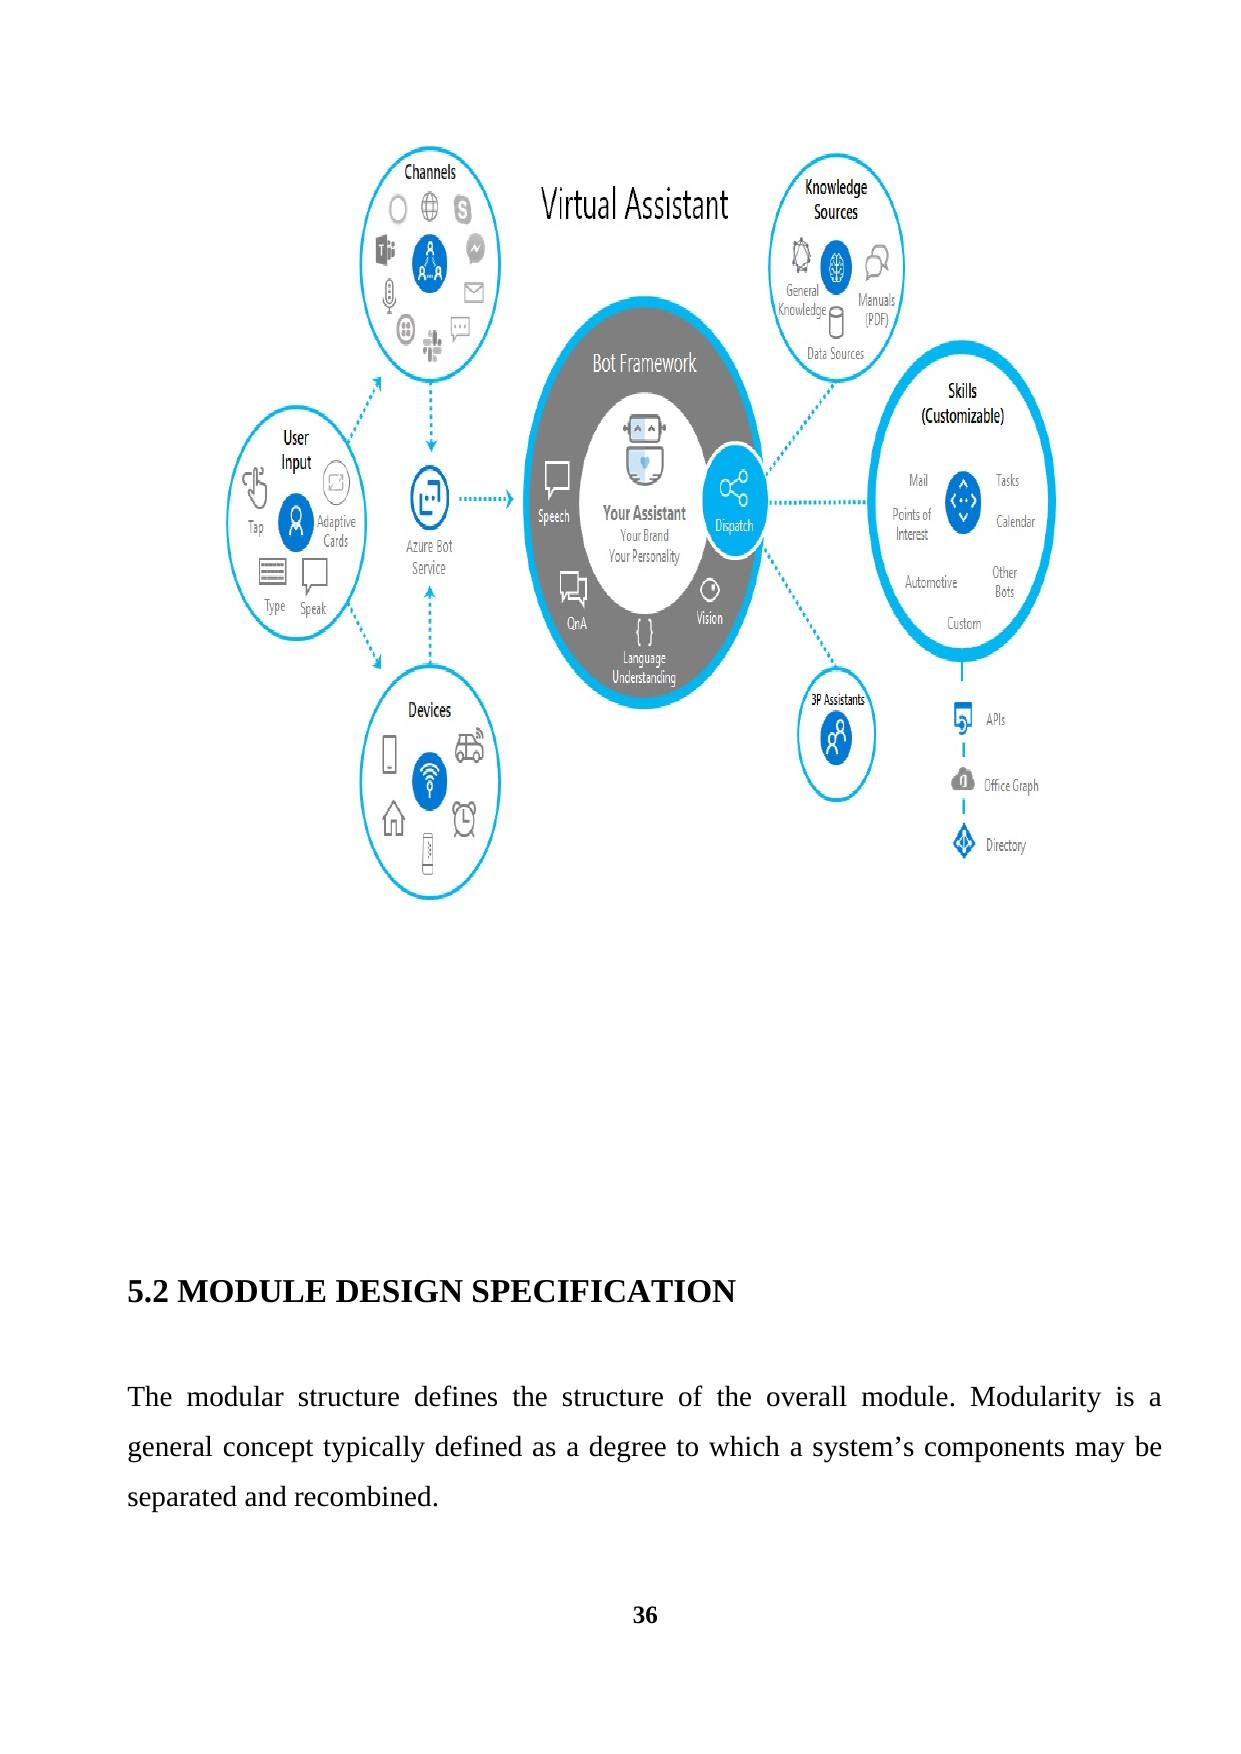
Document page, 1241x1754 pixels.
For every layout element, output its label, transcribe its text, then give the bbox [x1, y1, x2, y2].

text The modular structure defines the structure of the overall module. Modularity is a general concept typically defined as a degree to which a system’s components may be separated and recombined. [127, 1379, 1163, 1513]
text 5.2 MODULE DESIGN SPECIFICATION [127, 1271, 1163, 1309]
picture [127, 141, 1177, 932]
